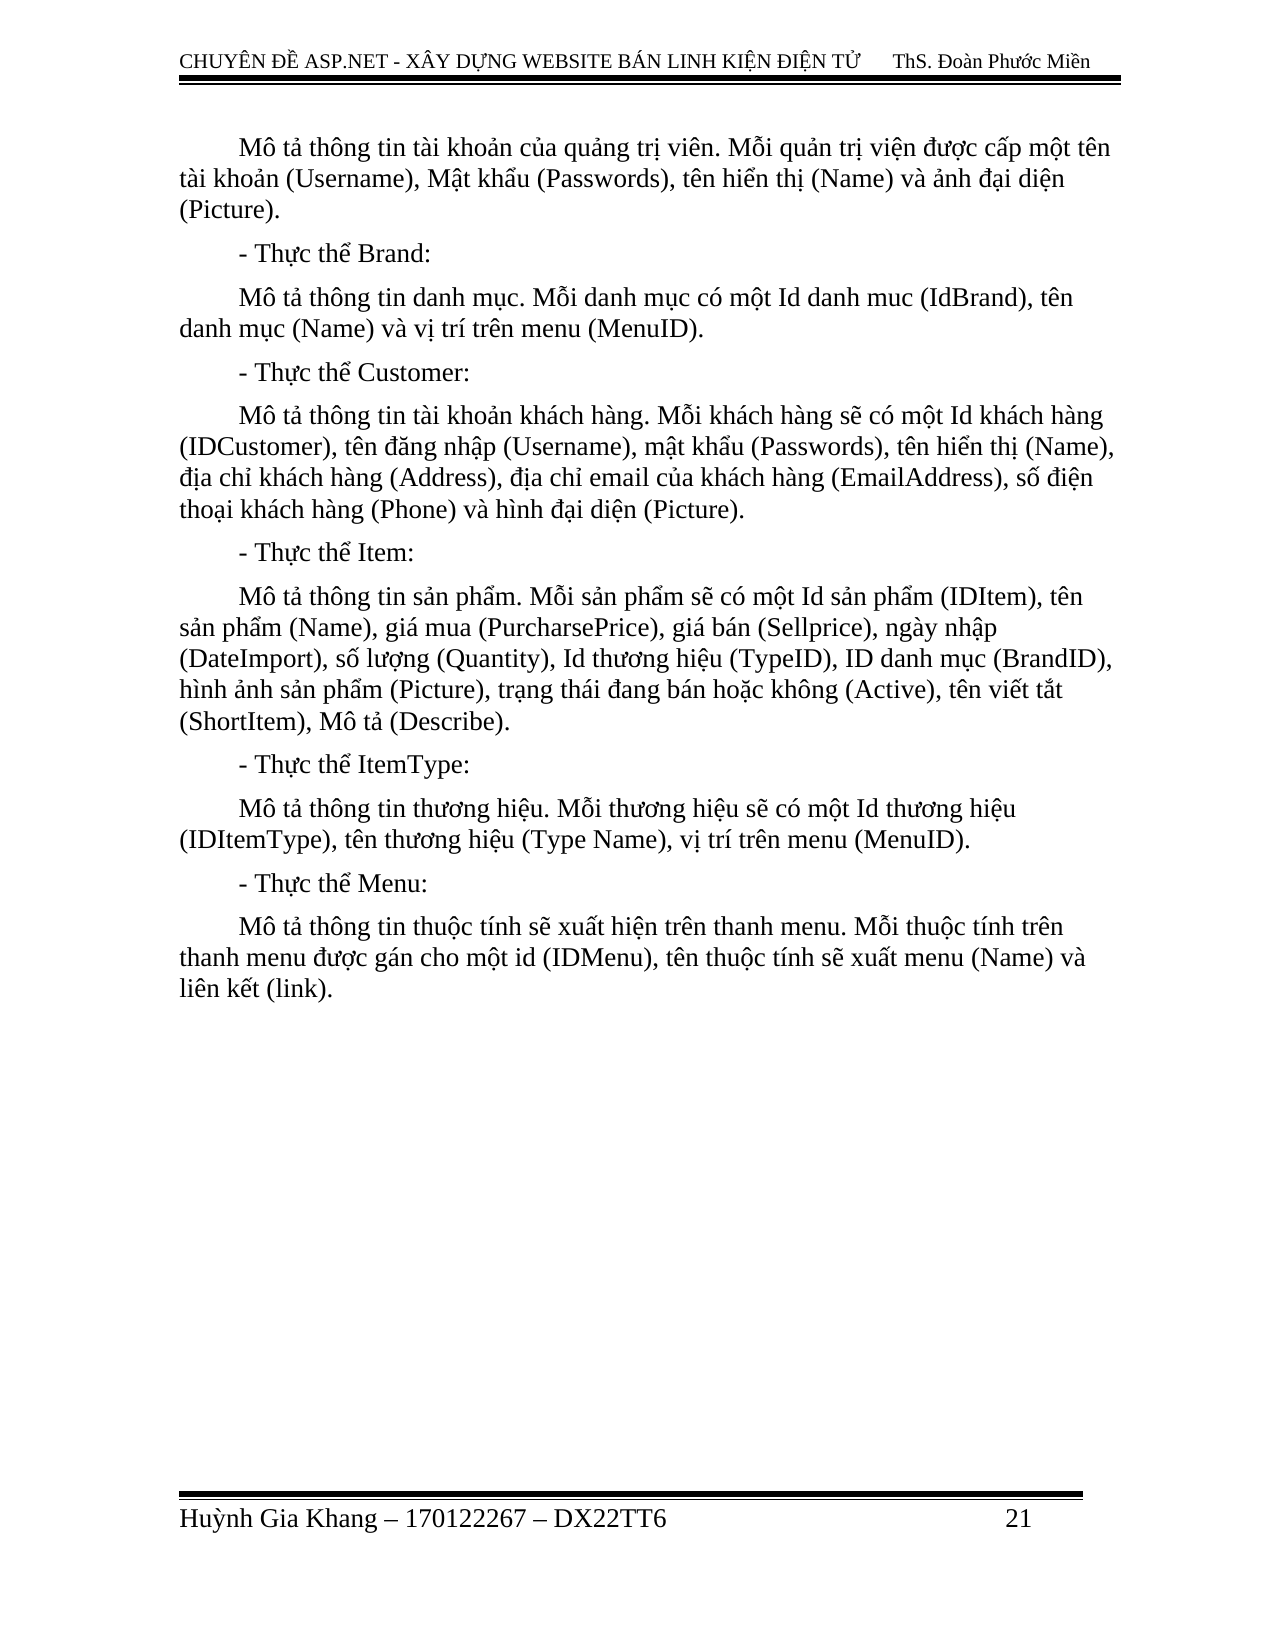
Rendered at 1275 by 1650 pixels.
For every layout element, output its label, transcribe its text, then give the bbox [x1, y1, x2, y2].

text - Thực thể Brand: [179, 237, 1121, 268]
text Mô tả thông tin tài khoản khách hàng. Mỗi khách hàng sẽ có một Id khách hàng (IDCustomer), tên đăng nhập (Username), mật khẩu (Passwords), tên hiển thị (Name), địa chỉ khách hàng (Address), địa chỉ email của khách hàng (EmailAddress), số điện thoại khách hàng (Phone) và hình đại diện (Picture). [179, 399, 1121, 524]
text Mô tả thông tin thuộc tính sẽ xuất hiện trên thanh menu. Mỗi thuộc tính trên thanh menu được gán cho một id (IDMenu), tên thuộc tính sẽ xuất menu (Name) và liên kết (link). [179, 910, 1121, 1004]
text Mô tả thông tin sản phẩm. Mỗi sản phẩm sẽ có một Id sản phẩm (IDItem), tên sản phẩm (Name), giá mua (PurcharsePrice), giá bán (Sellprice), ngày nhập (DateImport), số lượng (Quantity), Id thương hiệu (TypeID), ID danh mục (BrandID), hình ảnh sản phẩm (Picture), trạng thái đang bán hoặc không (Active), tên viết tắt (ShortItem), Mô tả (Describe). [179, 580, 1121, 736]
text - Thực thể Customer: [179, 356, 1121, 387]
text Mô tả thông tin danh mục. Mỗi danh mục có một Id danh muc (IdBrand), tên danh mục (Name) và vị trí trên menu (MenuID). [179, 281, 1121, 343]
text Mô tả thông tin tài khoản của quảng trị viên. Mỗi quản trị viện được cấp một tên tài khoản (Username), Mật khẩu (Passwords), tên hiển thị (Name) và ảnh đại diện (Picture). [179, 131, 1121, 225]
text - Thực thể Item: [179, 536, 1121, 567]
text - Thực thể ItemType: [179, 748, 1121, 779]
text Mô tả thông tin thương hiệu. Mỗi thương hiệu sẽ có một Id thương hiệu (IDItemType), tên thương hiệu (Type Name), vị trí trên menu (MenuID). [179, 792, 1121, 854]
text - Thực thể Menu: [179, 867, 1121, 898]
